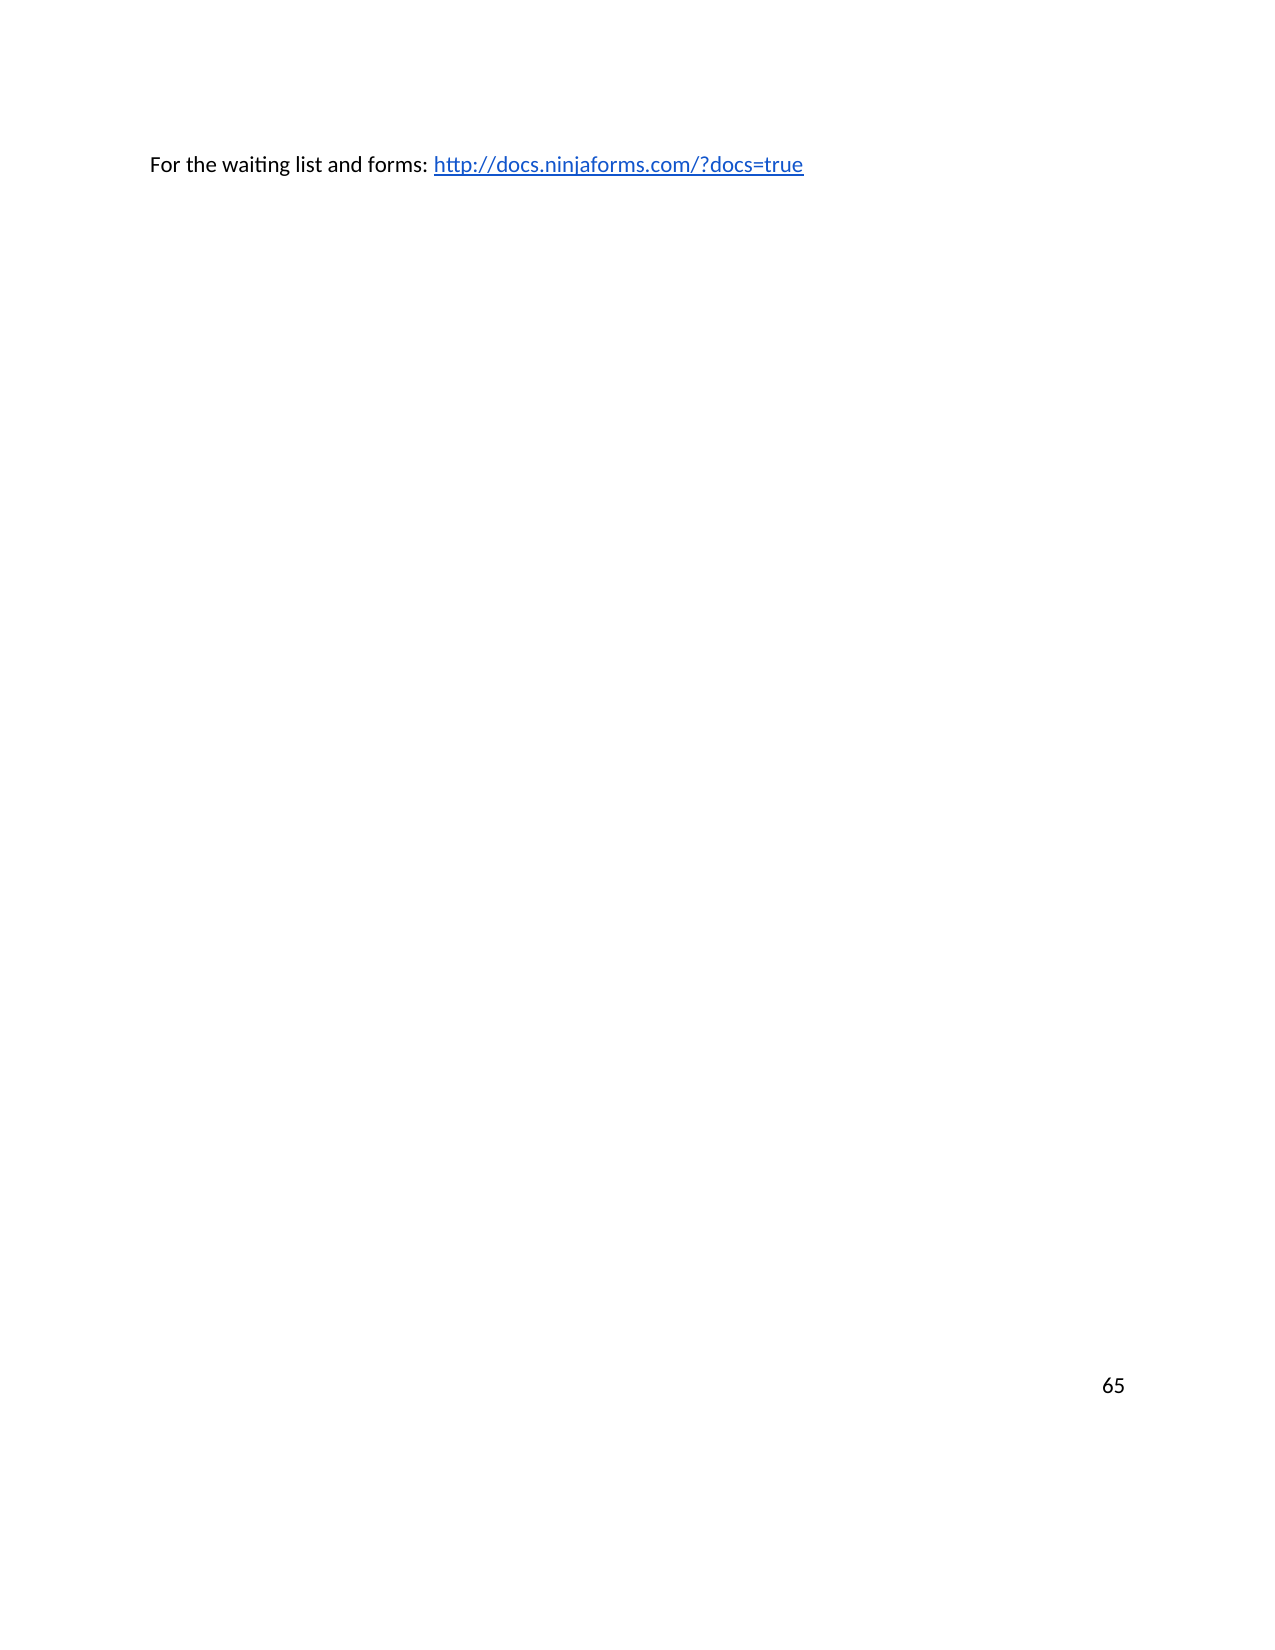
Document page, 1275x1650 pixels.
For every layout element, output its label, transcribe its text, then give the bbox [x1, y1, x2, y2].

text For the waiting list and forms: http://docs.ninjaforms.com/?docs=true [150, 150, 1125, 178]
